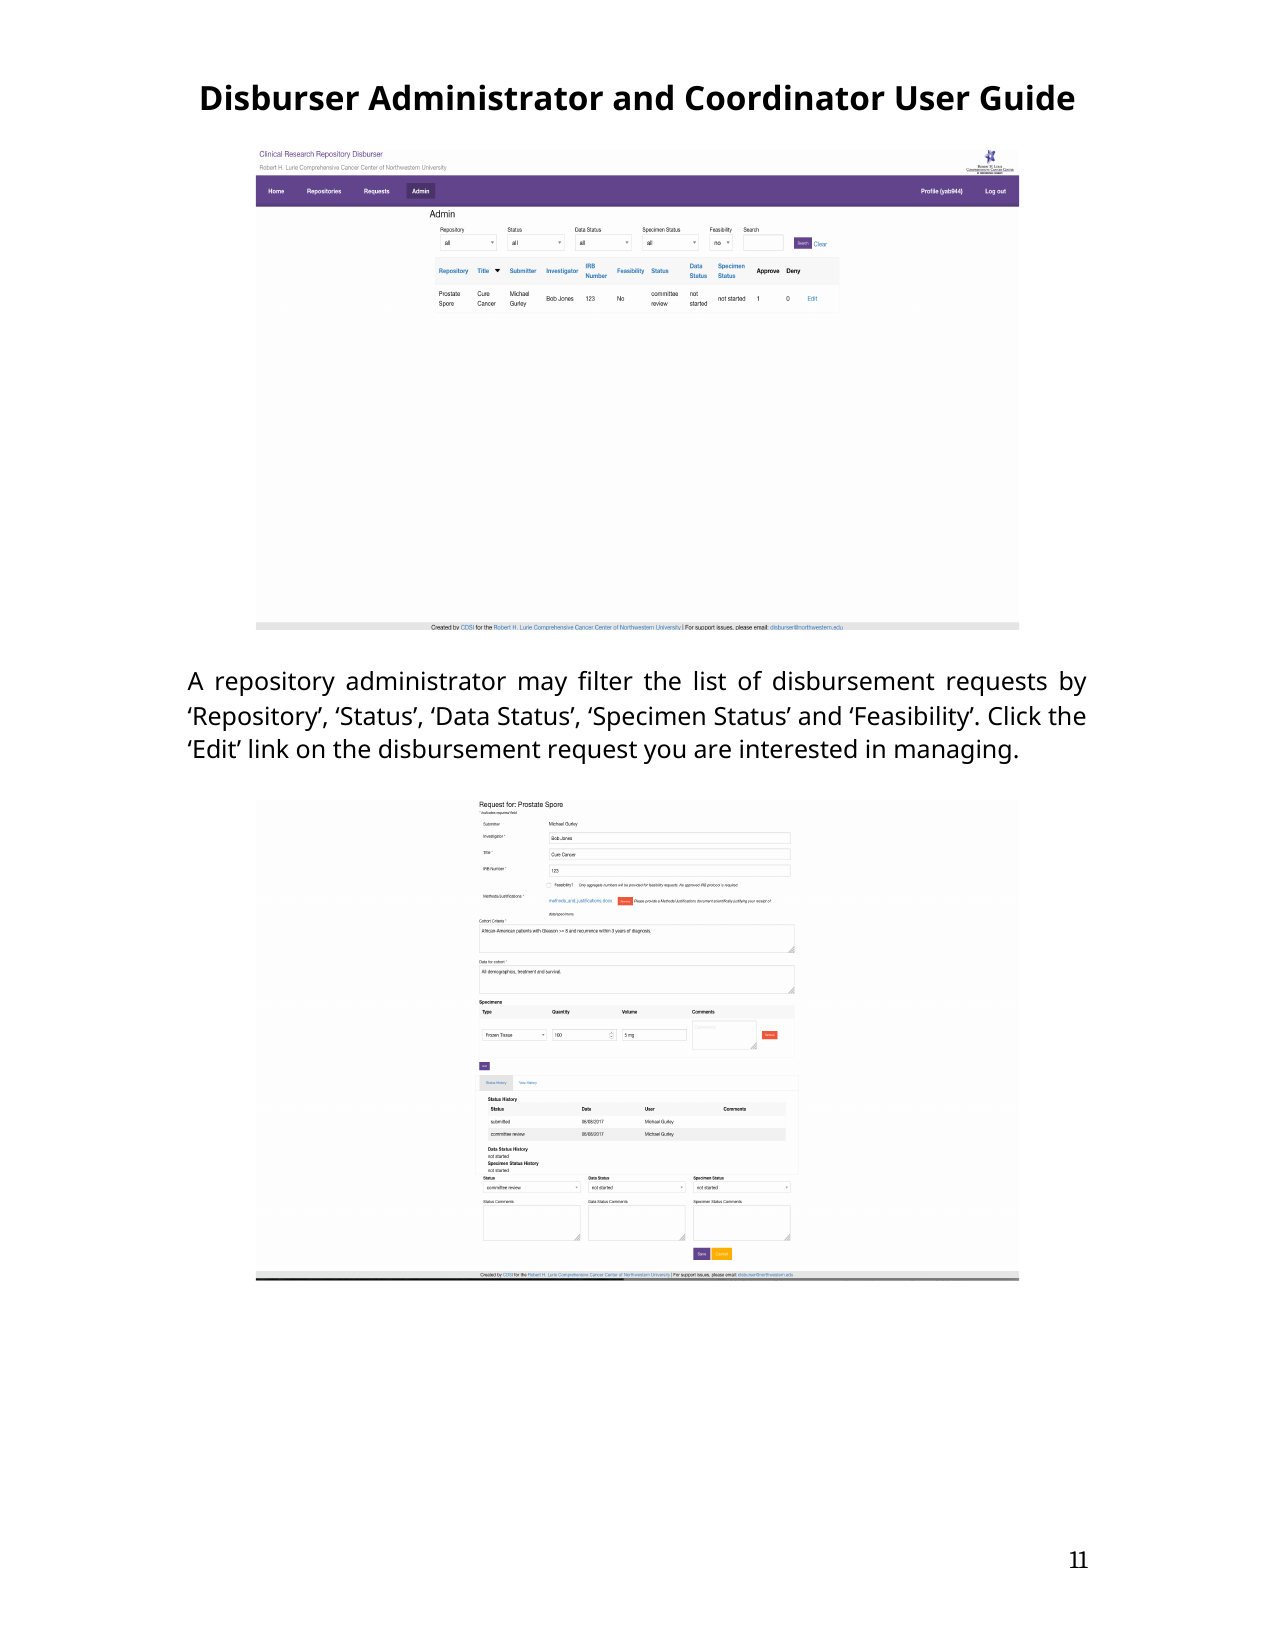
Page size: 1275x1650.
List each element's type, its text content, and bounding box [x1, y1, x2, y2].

text A repository administrator may filter the list of disbursement requests by ‘Repository’, ‘Status’, ‘Data Status’, ‘Specimen Status’ and ‘Feasibility’. Click the ‘Edit’ link on the disbursement request you are interested in managing. [187, 664, 1087, 766]
picture [255, 150, 1020, 630]
picture [255, 800, 1020, 1281]
